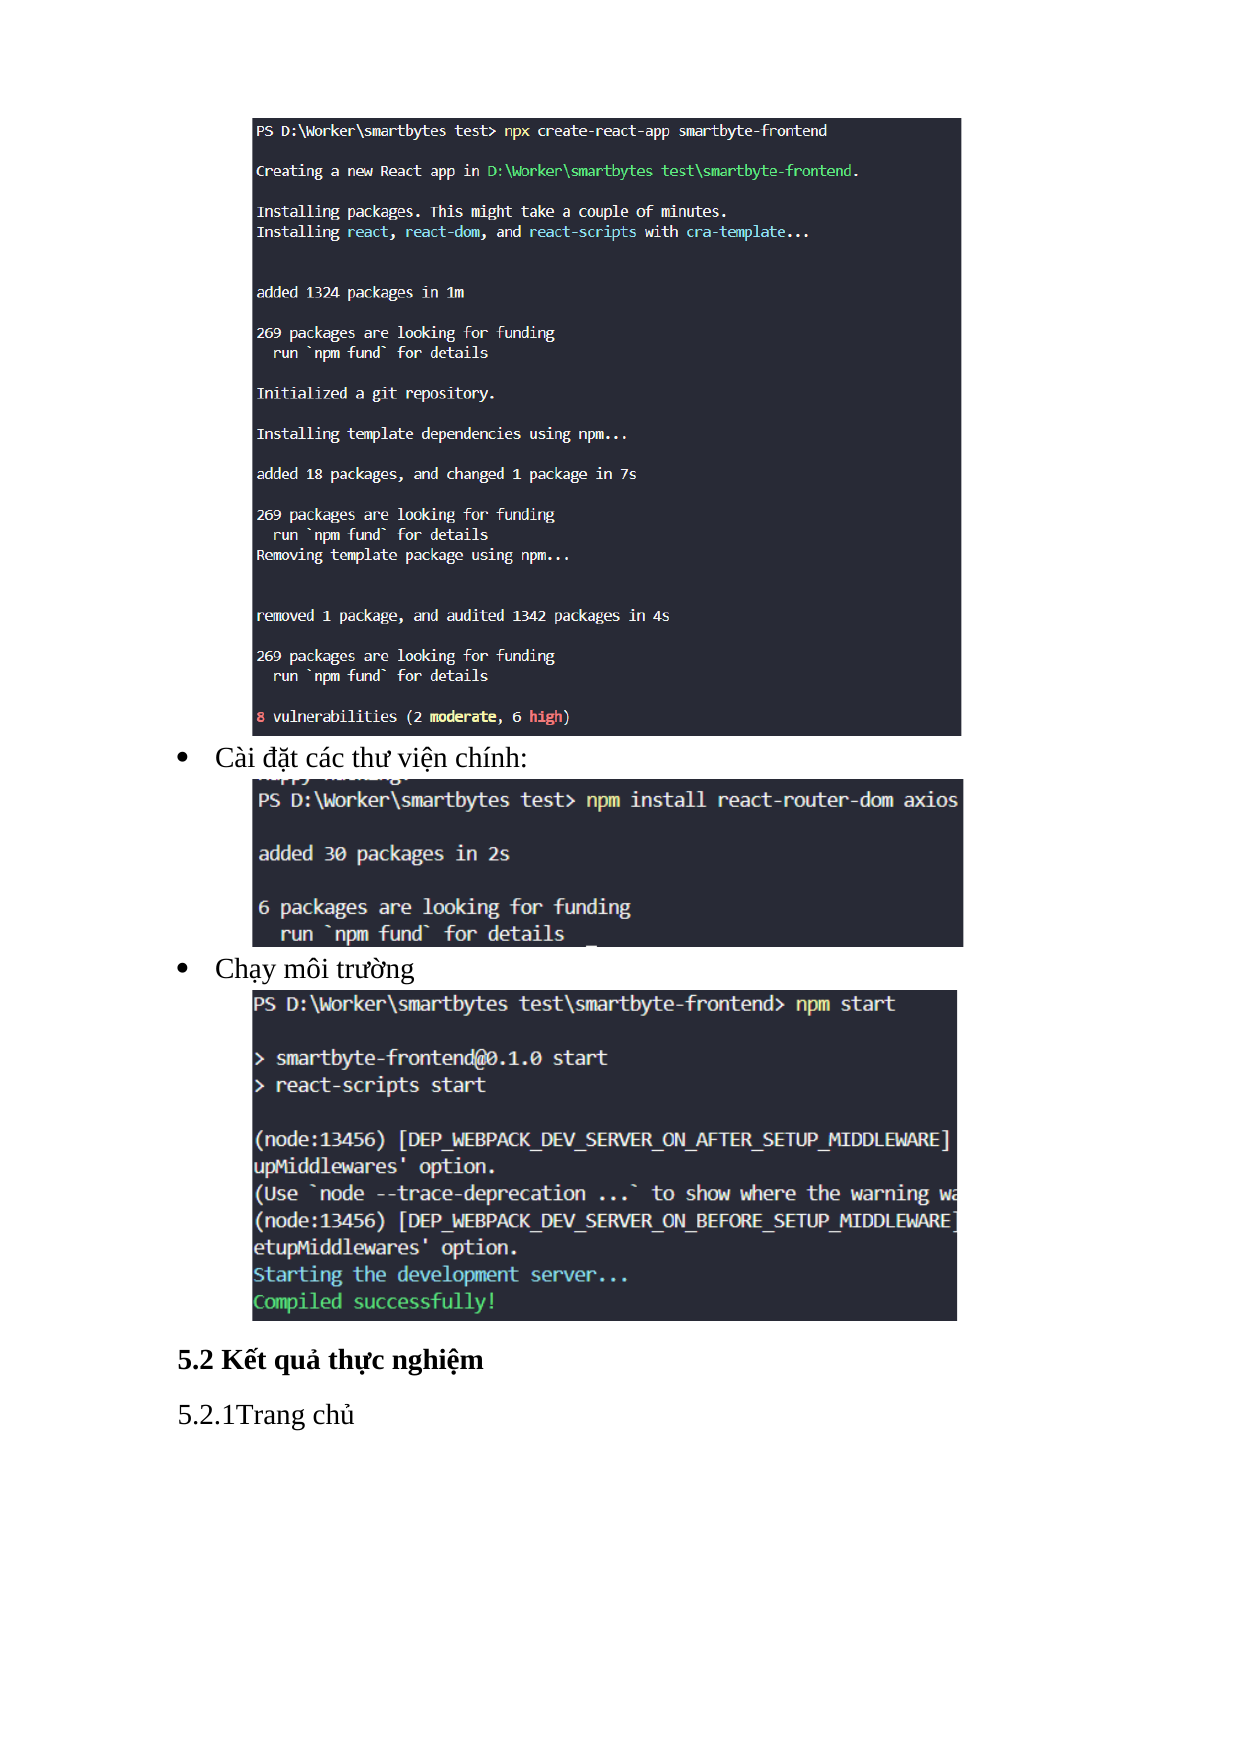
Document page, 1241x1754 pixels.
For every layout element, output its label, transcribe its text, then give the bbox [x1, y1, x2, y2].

list Chạy môi trường [177, 951, 1152, 985]
text 5.2.1Trang chủ [177, 1397, 1152, 1431]
list Cài đặt các thư viện chính: [177, 741, 1152, 774]
picture [252, 779, 964, 947]
text 5.2 Kết quả thực nghiệm [177, 1342, 1152, 1376]
picture [252, 118, 962, 736]
picture [252, 990, 958, 1321]
